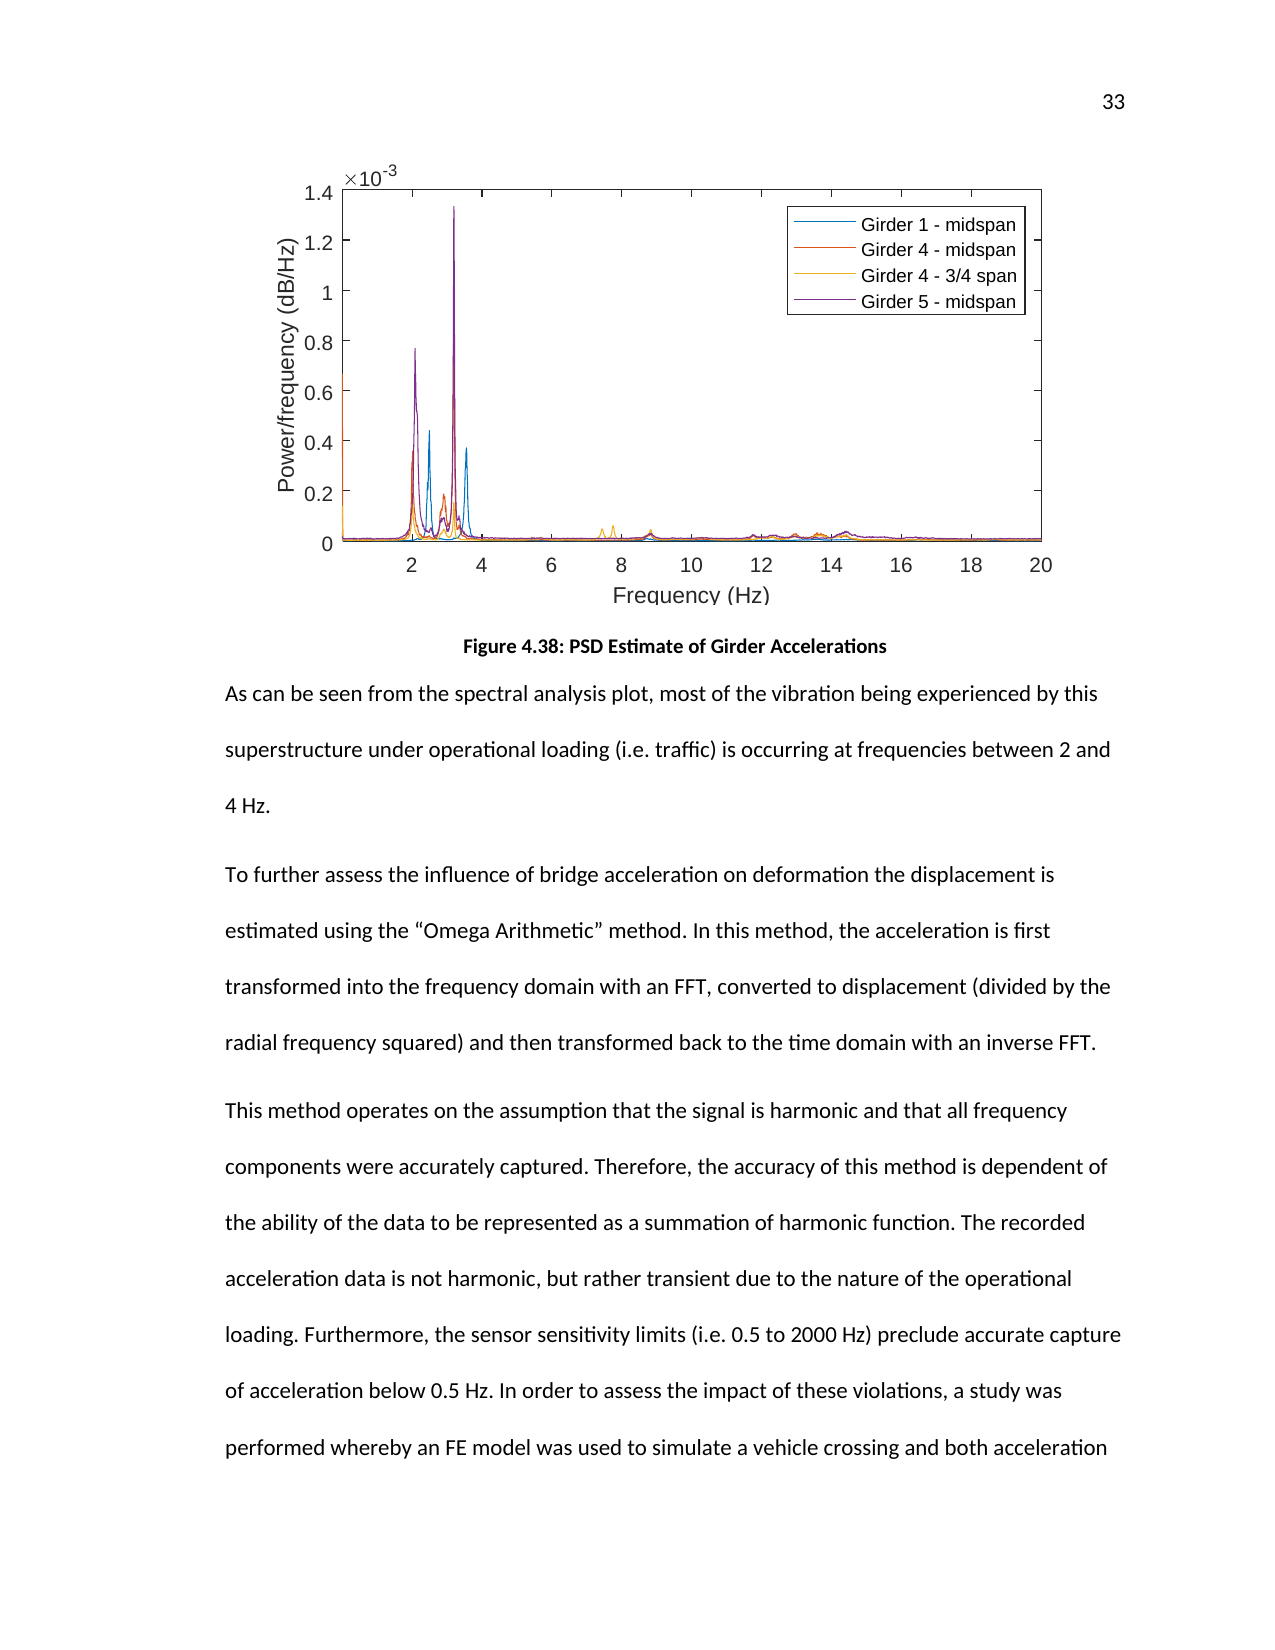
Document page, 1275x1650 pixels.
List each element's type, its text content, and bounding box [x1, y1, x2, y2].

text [225, 1096, 1125, 1461]
text To further assess the influence of bridge acceleration on deformation the displacement is estimated using the “Omega Arithmetic” method. In this method, the acceleration is first transformed into the frequency domain with an FFT, converted to displacement (divided by the radial frequency squared) and then transformed back to the time domain with an inverse FFT. [225, 860, 1125, 1056]
text As can be seen from the spectral analysis plot, most of the vibration being experienced by this superstructure under operational loading (i.e. traffic) is occurring at frequencies between 2 and 4 Hz. [225, 679, 1125, 819]
